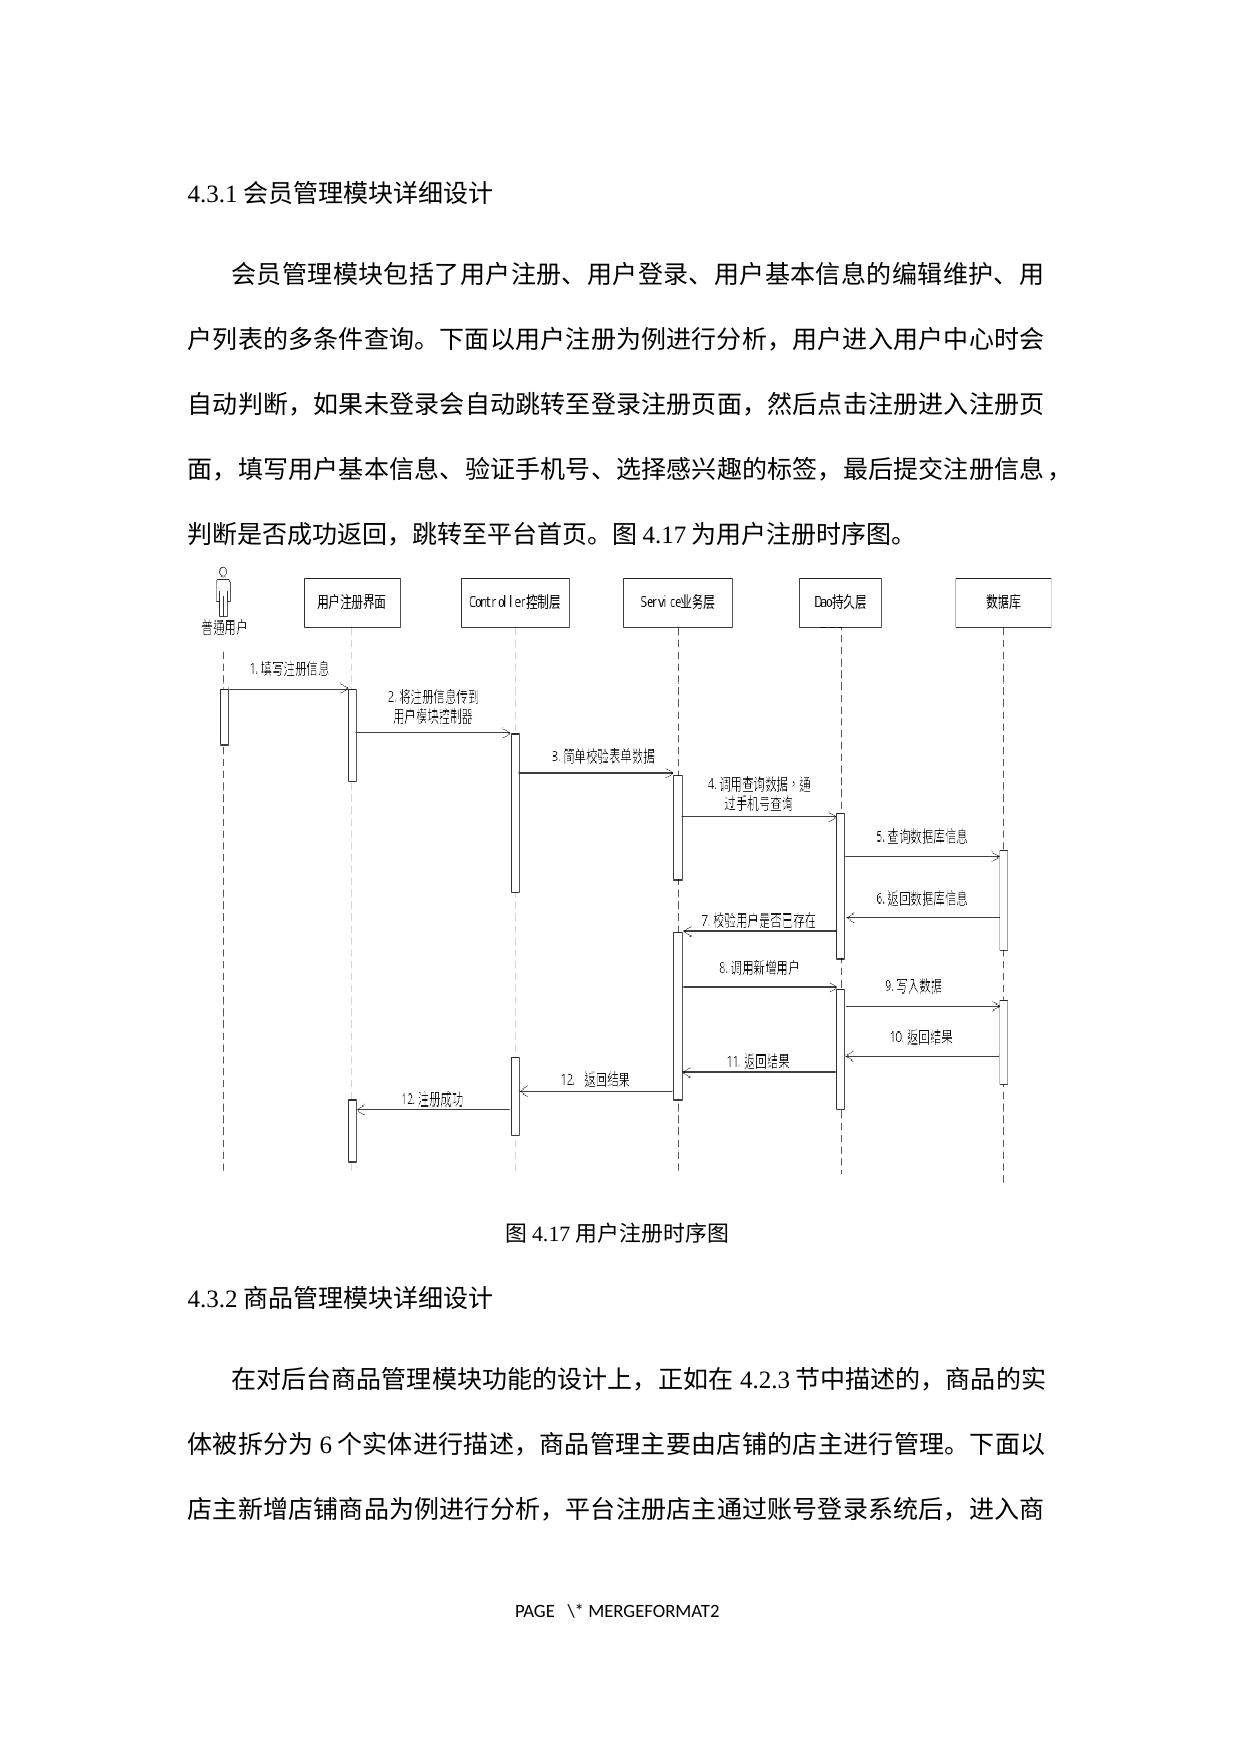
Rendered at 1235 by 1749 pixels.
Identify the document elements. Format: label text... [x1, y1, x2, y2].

text 会员管理模块包括了用户注册、用户登录、用户基本信息的编辑维护、用户列表的多条件查询。下面以用户注册为例进行分析，用户进入用户中心时会自动判断，如果未登录会自动跳转至登录注册页面，然后点击注册进入注册页面，填写用户基本信息、验证手机号、选择感兴趣的标签，最后提交注册信息，判断是否成功返回，跳转至平台首页。图4.17为用户注册时序图。 [187, 240, 1047, 565]
text 4.3.2 商品管理模块详细设计 [187, 1264, 1047, 1329]
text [187, 1345, 1047, 1540]
text 4.3.1 会员管理模块详细设计 [187, 159, 1047, 224]
text 图4.17 用户注册时序图 [187, 565, 1047, 1248]
